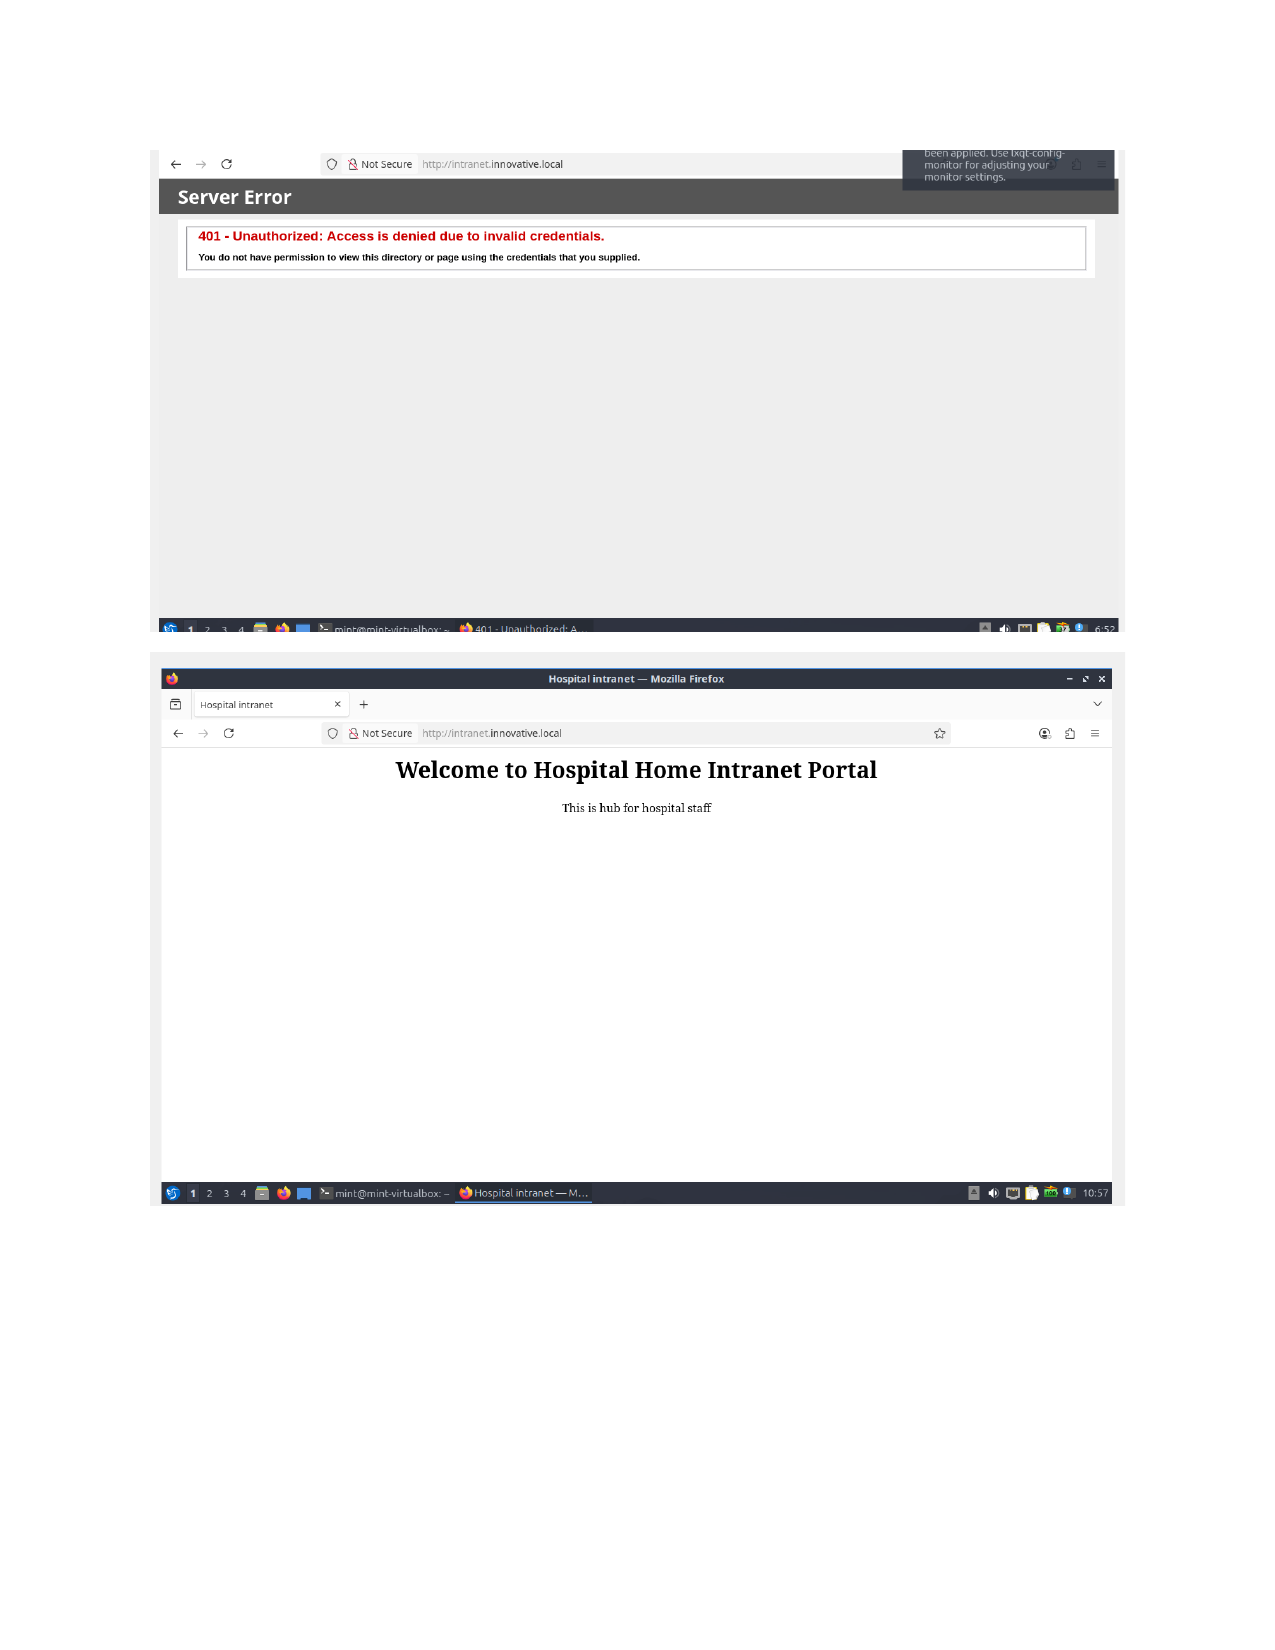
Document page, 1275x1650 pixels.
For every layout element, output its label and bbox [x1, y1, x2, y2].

picture [150, 652, 1125, 1206]
picture [150, 150, 1125, 632]
